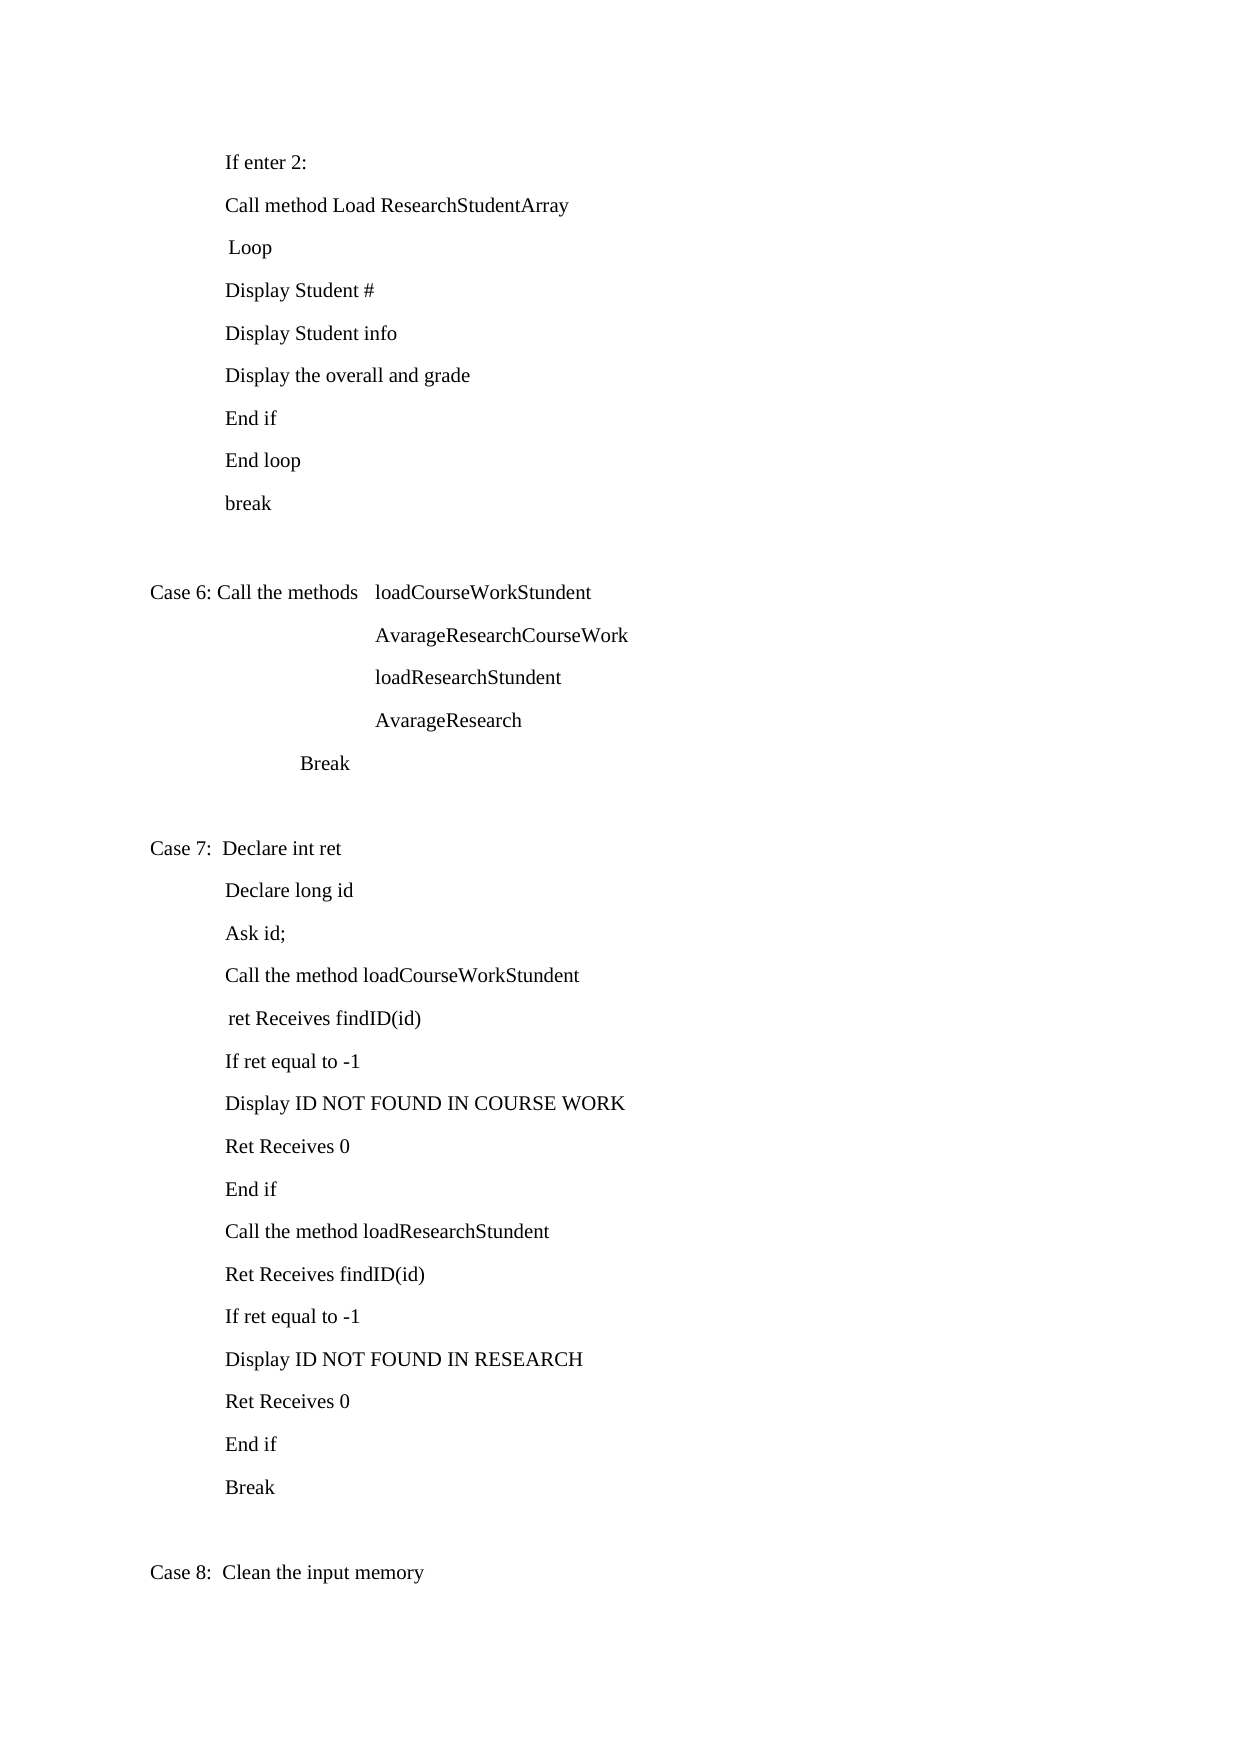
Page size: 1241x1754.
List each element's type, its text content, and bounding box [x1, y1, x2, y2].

text Display Student # [150, 278, 1090, 302]
text End if [150, 1176, 1090, 1201]
text End if [150, 1432, 1090, 1456]
text End if [150, 406, 1090, 430]
text Display Student info [150, 320, 1090, 344]
text Case 7: Declare int ret [150, 836, 1090, 860]
text Display the overall and grade [150, 363, 1090, 387]
text loadResearchStundent [300, 665, 1090, 689]
text If ret equal to -1 [150, 1049, 1090, 1073]
text Case 6: Call the methods loadCourseWorkStundent [150, 580, 1090, 604]
text Ask id; [150, 921, 1090, 945]
text AvarageResearch [300, 708, 1090, 732]
text End loop [150, 448, 1090, 472]
text If ret equal to -1 [150, 1304, 1090, 1328]
text If enter 2: [150, 150, 1090, 174]
text AvarageResearchCourseWork [300, 623, 1090, 647]
text Loop [150, 235, 1090, 259]
text break [150, 491, 1090, 515]
text Ret Receives findID(id) [150, 1262, 1090, 1286]
text Break [225, 750, 1090, 774]
text Display ID NOT FOUND IN COURSE WORK [150, 1091, 1090, 1115]
text Display ID NOT FOUND IN RESEARCH [150, 1347, 1090, 1371]
text Ret Receives 0 [150, 1389, 1090, 1413]
text Call method Load ResearchStudentArray [150, 193, 1090, 217]
text Call the method loadResearchStundent [150, 1219, 1090, 1243]
text Declare long id [150, 878, 1090, 902]
text Ret Receives 0 [150, 1134, 1090, 1158]
text Case 8: Clean the input memory [150, 1560, 1090, 1584]
text Call the method loadCourseWorkStundent [150, 963, 1090, 987]
text Break [150, 1475, 1090, 1499]
text ret Receives findID(id) [150, 1006, 1090, 1030]
